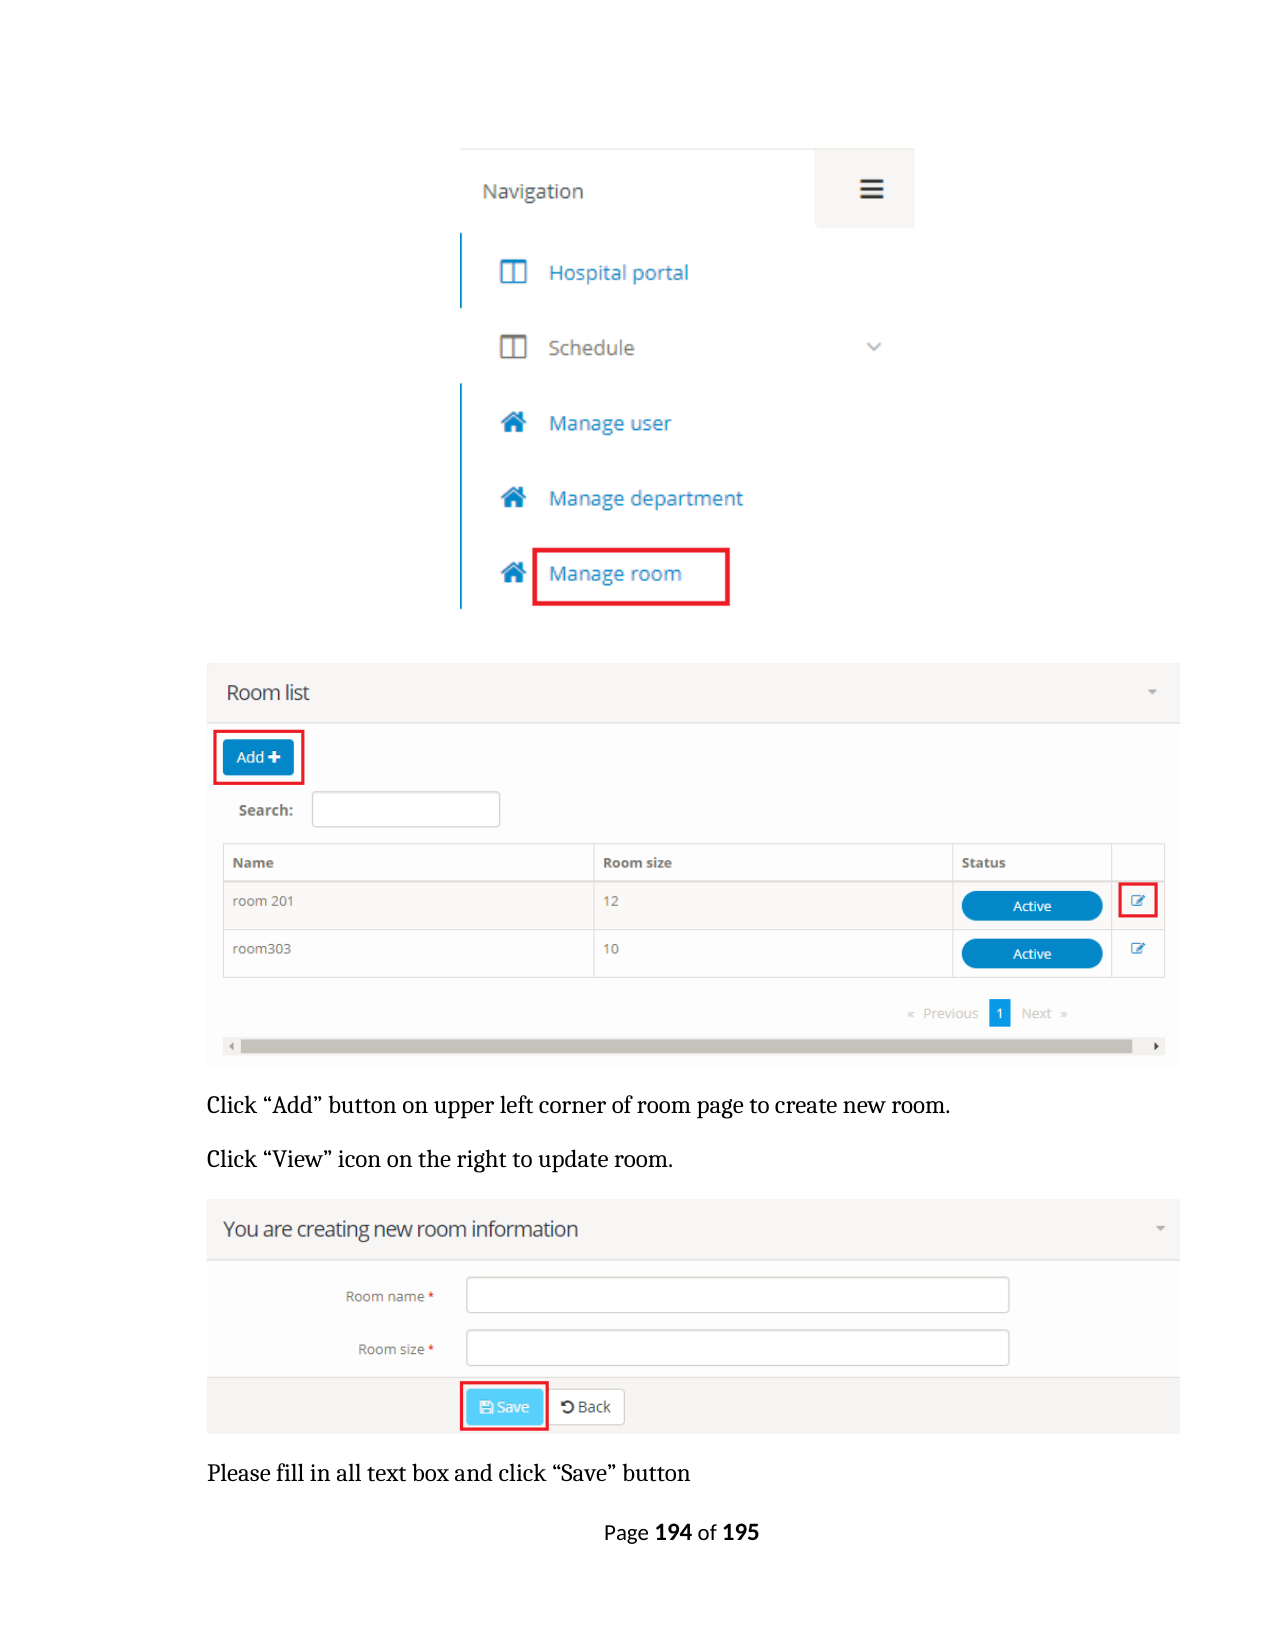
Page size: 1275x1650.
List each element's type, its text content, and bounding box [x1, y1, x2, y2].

picture [206, 663, 1181, 1067]
text Click “Add” button on upper left corner of room page to create new room. [207, 1091, 1157, 1120]
text Click “View” icon on the right to update room. [207, 1145, 1157, 1174]
picture [460, 147, 915, 639]
text Please fill in all text box and click “Save” button [207, 1458, 1157, 1487]
picture [206, 1199, 1181, 1434]
